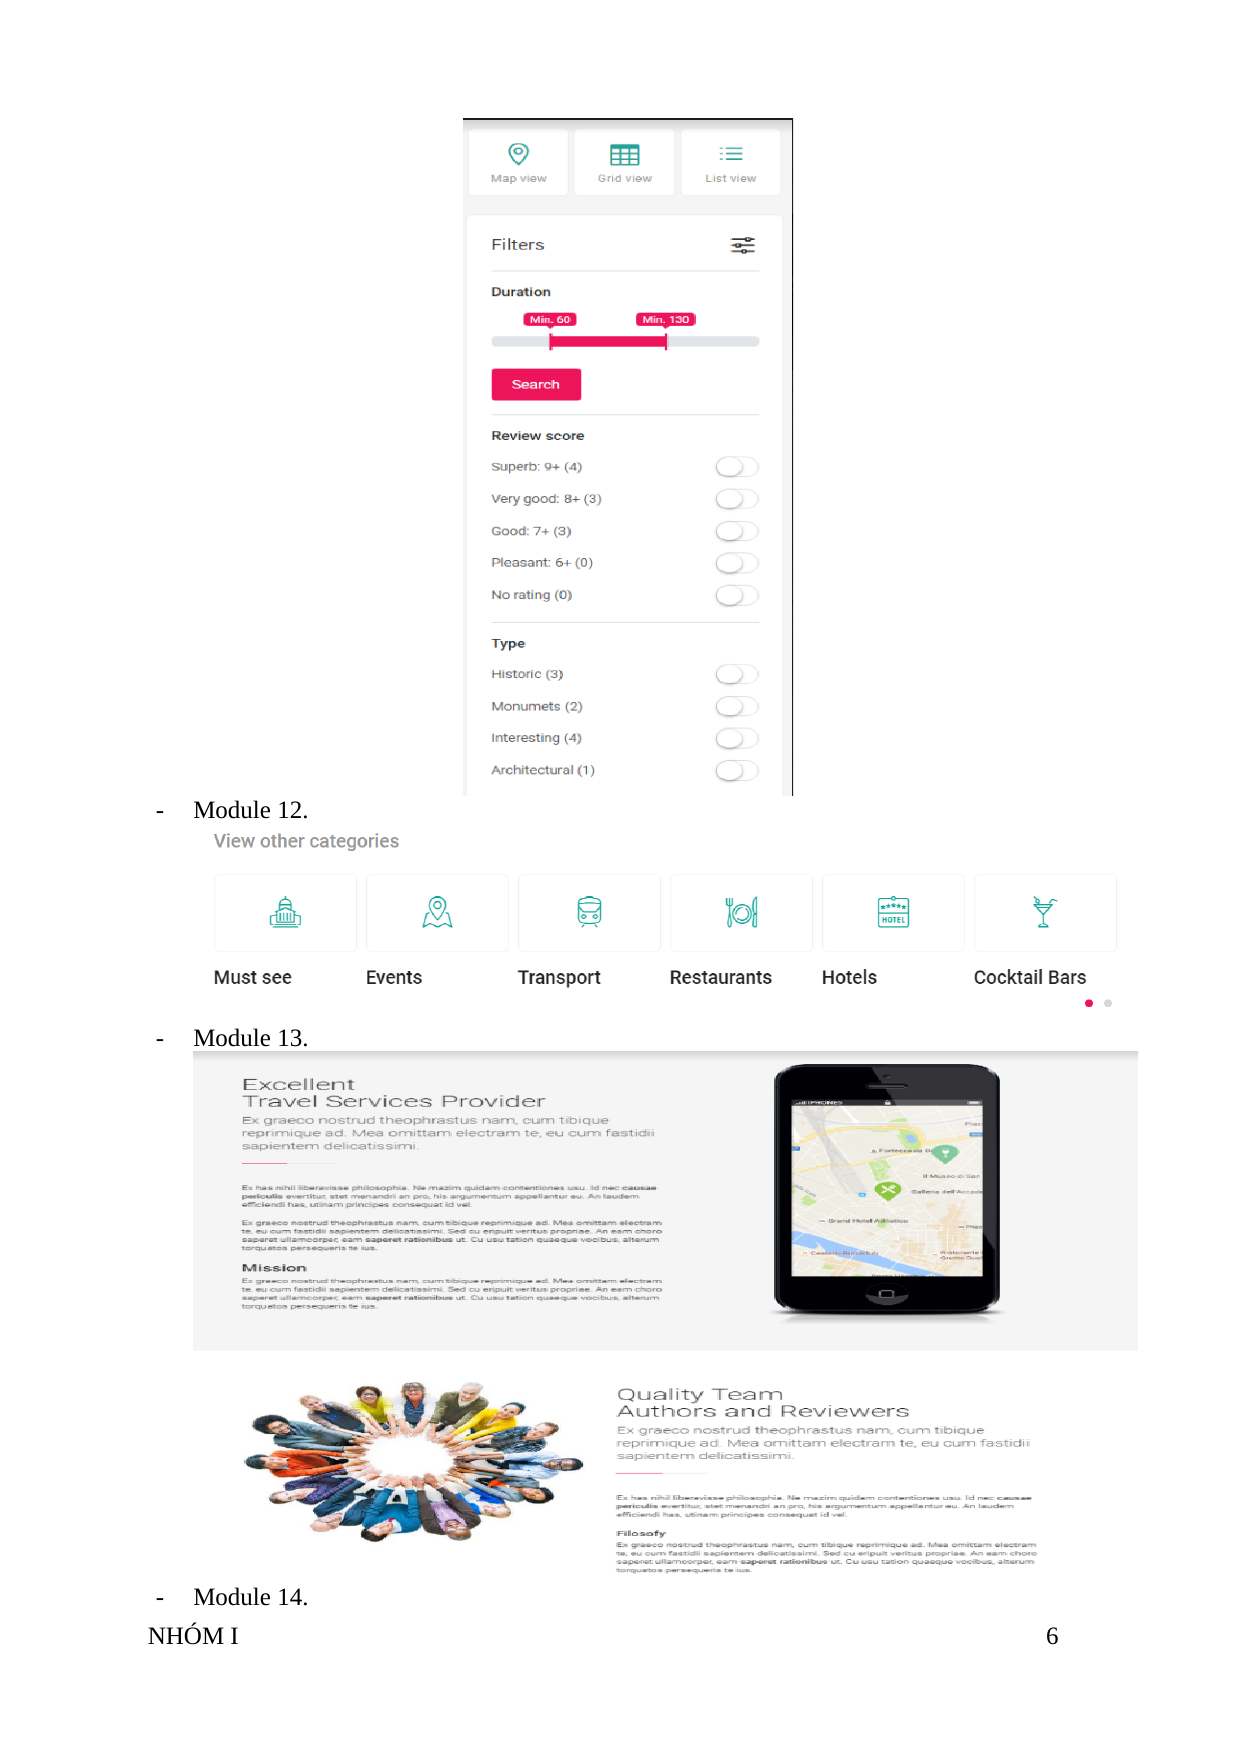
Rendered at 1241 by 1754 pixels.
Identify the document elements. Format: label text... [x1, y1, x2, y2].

picture [193, 824, 1139, 1023]
picture [193, 1051, 1139, 1582]
list Module 13. [156, 1023, 1063, 1052]
list Module 14. [156, 1582, 1063, 1610]
picture [463, 118, 794, 796]
list Module 12. [156, 796, 1063, 824]
